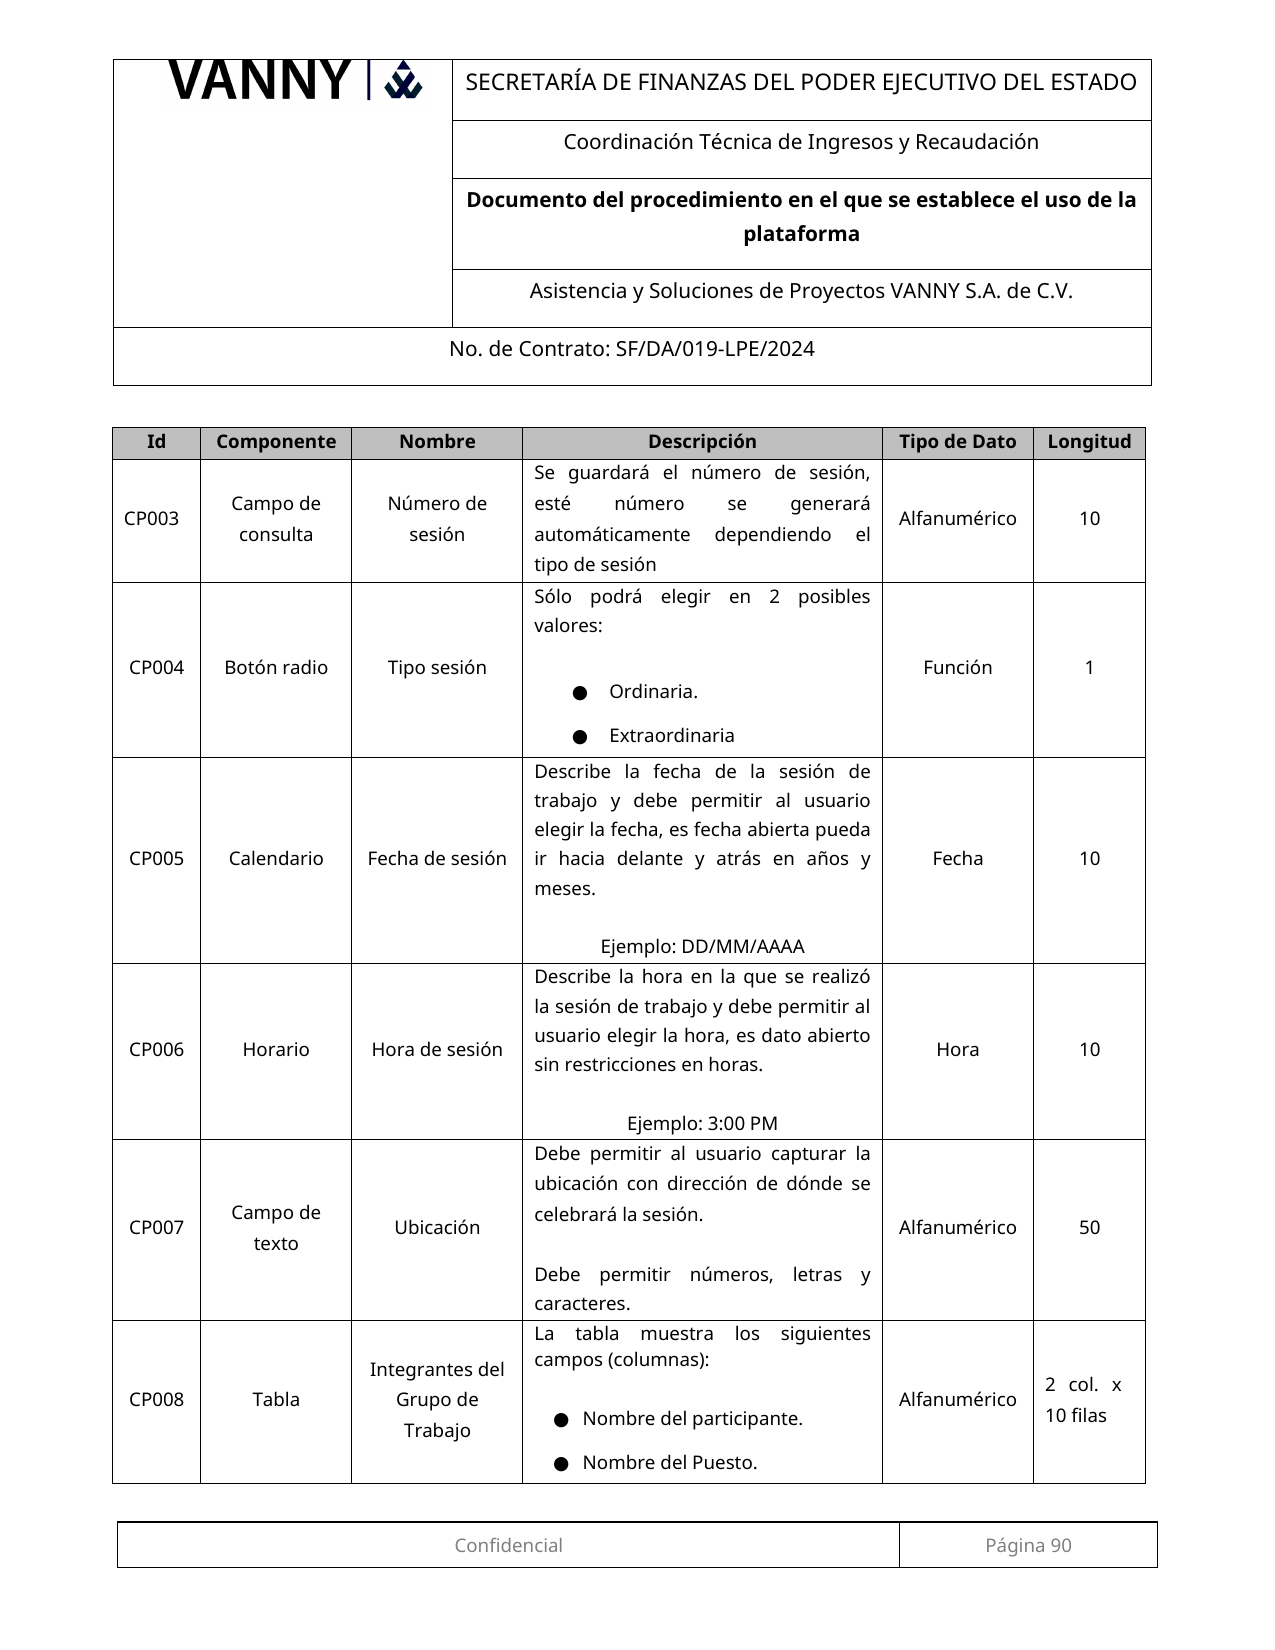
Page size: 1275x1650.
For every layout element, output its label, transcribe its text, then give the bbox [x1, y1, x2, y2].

table_cell CP008 [113, 1321, 200, 1483]
table_cell 1 [1034, 583, 1145, 757]
table_cell Debe permitir al usuario capturar la ubicación con dirección de dónde se celebrará la sesión. Debe permitir números, letras y caracteres. [523, 1140, 882, 1319]
table_cell Describe la fecha de la sesión de trabajo y debe permitir al usuario elegir la fecha, es fecha abierta pueda ir hacia delante y atrás en años y meses. Ejemplo: DD/MM/AAAA [523, 758, 882, 963]
table_header Nombre [352, 428, 522, 459]
table_cell Tabla [201, 1321, 351, 1483]
table_cell Fecha [883, 758, 1033, 963]
table_cell 10 [1034, 460, 1145, 582]
table_cell Describe la hora en la que se realizó la sesión de trabajo y debe permitir al usuario elegir la hora, es dato abierto sin restricciones en horas. Ejemplo: 3:00 PM [523, 964, 882, 1139]
table_cell 10 [1034, 758, 1145, 963]
table_cell Fecha de sesión [352, 758, 522, 963]
table_cell La tabla muestra los siguientes campos (columnas): Nombre del participante. Nombre del Puesto. [523, 1321, 882, 1483]
table_cell CP003 [113, 460, 200, 582]
table_cell 10 [1034, 964, 1145, 1139]
table_cell Campo de consulta [201, 460, 351, 582]
table_header Componente [201, 428, 351, 459]
table_cell Tipo sesión [352, 583, 522, 757]
table_cell Hora de sesión [352, 964, 522, 1139]
table_cell Alfanumérico [883, 1140, 1033, 1319]
table_cell Campo de texto [201, 1140, 351, 1319]
table_header Descripción [523, 428, 882, 459]
table_cell Horario [201, 964, 351, 1139]
table_cell Alfanumérico [883, 460, 1033, 582]
table_cell Hora [883, 964, 1033, 1139]
table_cell 2 col. x 10 filas [1034, 1321, 1145, 1483]
table_header Longitud [1034, 428, 1145, 459]
table_cell Alfanumérico [883, 1321, 1033, 1483]
table_cell Integrantes del Grupo de Trabajo [352, 1321, 522, 1483]
table_cell 50 [1034, 1140, 1145, 1319]
table_cell Botón radio [201, 583, 351, 757]
table_header Tipo de Dato [883, 428, 1033, 459]
table_cell Se guardará el número de sesión, esté número se generará automáticamente dependiendo el tipo de sesión [523, 460, 882, 582]
table_cell Sólo podrá elegir en 2 posibles valores: Ordinaria. Extraordinaria [523, 583, 882, 757]
table_cell Ubicación [352, 1140, 522, 1319]
table_cell CP006 [113, 964, 200, 1139]
table_cell Calendario [201, 758, 351, 963]
table_cell CP004 [113, 583, 200, 757]
table_cell CP007 [113, 1140, 200, 1319]
picture [160, 60, 428, 110]
table_cell Número de sesión [352, 460, 522, 582]
table_cell Función [883, 583, 1033, 757]
table_header Id [113, 428, 200, 459]
table_cell CP005 [113, 758, 200, 963]
